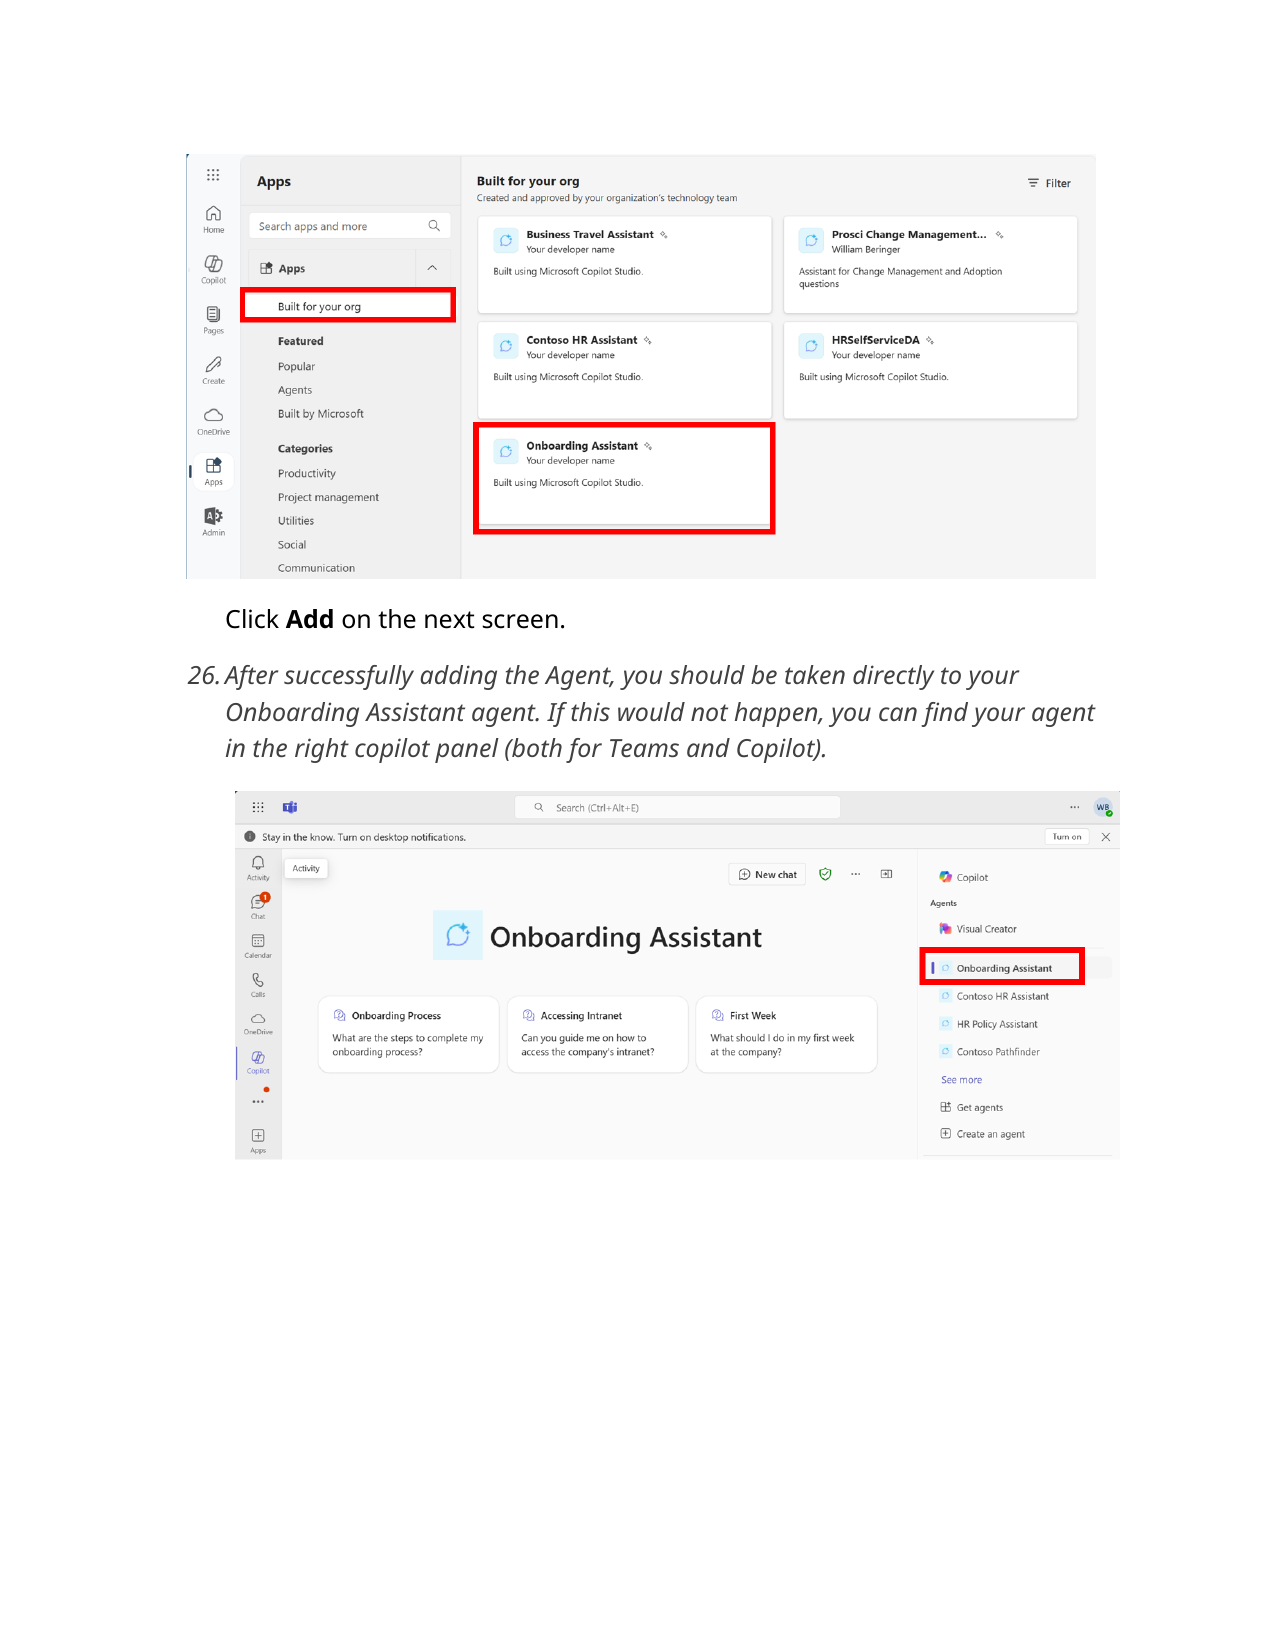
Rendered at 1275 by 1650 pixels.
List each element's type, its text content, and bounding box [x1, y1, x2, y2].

list After successfully adding the Agent, you should be taken directly to your Onboarding Assistant agent. If this would not happen, you can find your agent in the right copilot panel (both for Teams and Copilot). [187, 657, 1125, 765]
picture [231, 784, 1125, 1160]
picture [184, 150, 1098, 580]
text Click Add on the next screen. [225, 601, 1125, 635]
